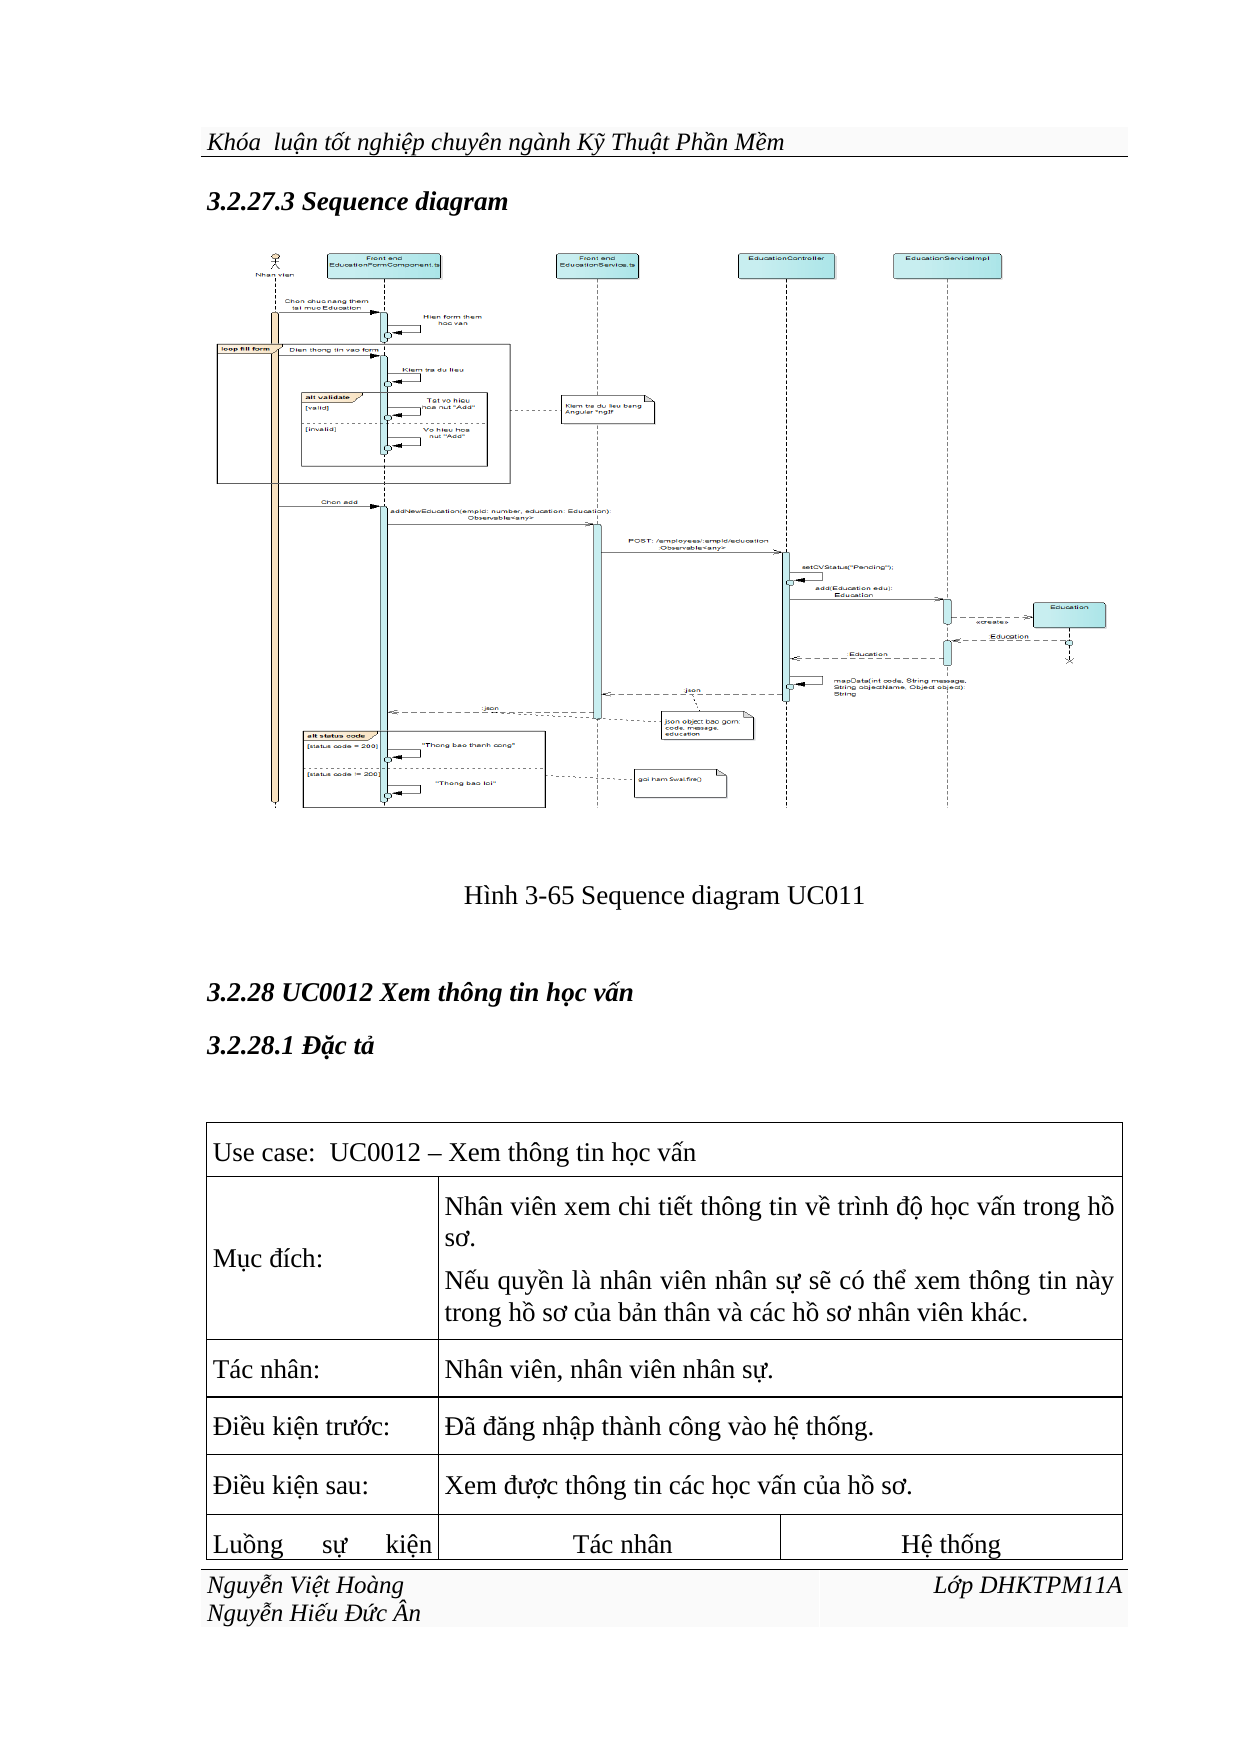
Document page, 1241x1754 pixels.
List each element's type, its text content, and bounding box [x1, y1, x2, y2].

table_cell Nhân viên, nhân viên nhân sự. [439, 1340, 1122, 1396]
table_cell Tác nhân: [207, 1340, 438, 1396]
table_cell Điều kiện trước: [207, 1398, 438, 1454]
table_cell Điều kiện sau: [207, 1455, 438, 1514]
table_cell Hệ thống [781, 1515, 1122, 1559]
table_cell Mục đích: [207, 1177, 438, 1339]
table_cell Đã đăng nhập thành công vào hệ thống. [439, 1398, 1122, 1454]
table_cell Nhân viên xem chi tiết thông tin về trình độ học vấn trong hồ sơ. Nếu quyền là nhân viên nhân sự sẽ có thể xem thông tin này trong hồ sơ của bản thân và các hồ sơ nhân viên khác. [439, 1177, 1122, 1339]
subtitle Đặc tả [207, 1029, 1122, 1060]
table_cell Xem được thông tin các học vấn của hồ sơ. [439, 1455, 1122, 1514]
table_cell Tác nhân [439, 1515, 780, 1559]
subtitle UC0012 Xem thông tin học vấn [207, 976, 1122, 1007]
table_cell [207, 1515, 438, 1559]
table_header Use case: UC0012 – Xem thông tin học vấn [207, 1123, 1122, 1176]
picture [206, 250, 1114, 808]
subtitle Sequence diagram [207, 185, 1122, 216]
